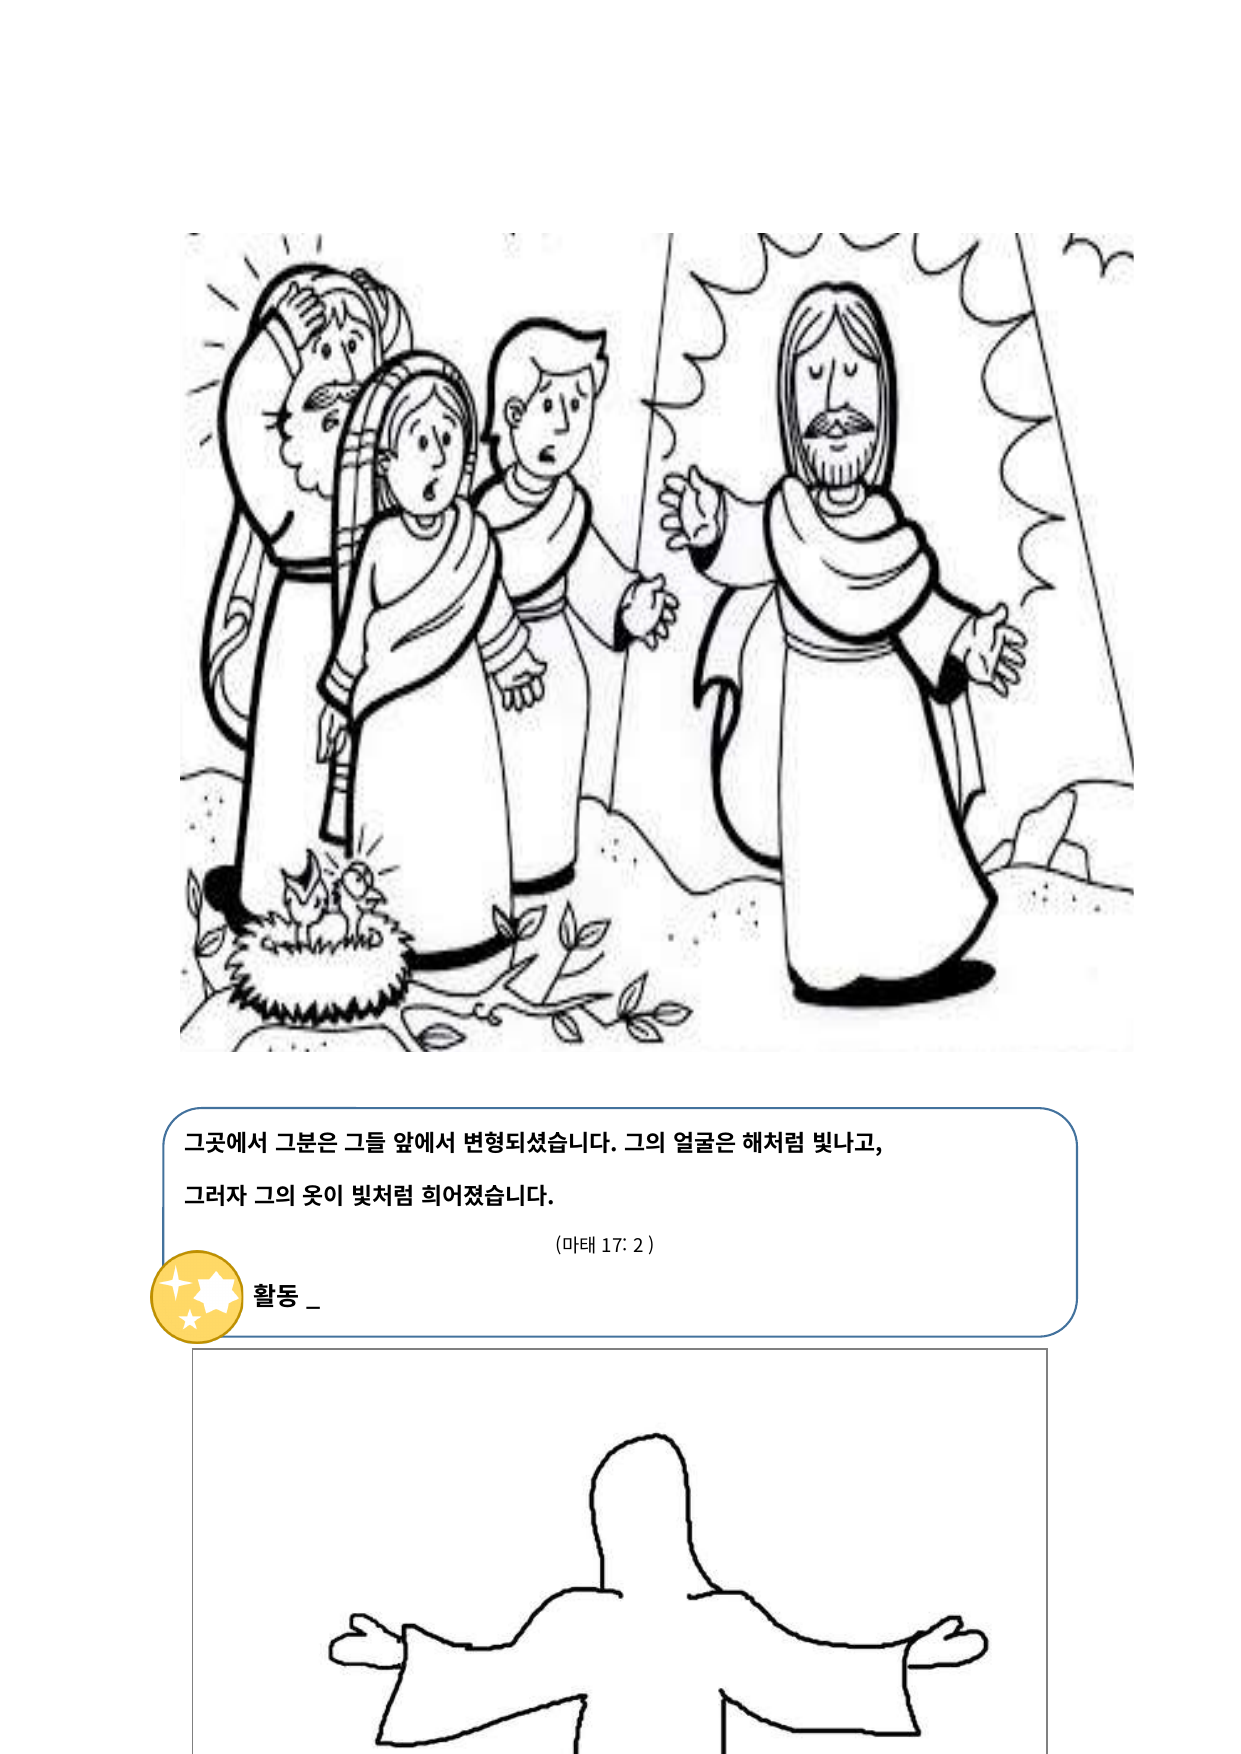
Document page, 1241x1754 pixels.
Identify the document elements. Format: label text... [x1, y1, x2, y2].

picture [193, 1350, 1046, 1754]
picture [180, 233, 1134, 1052]
picture [150, 1250, 244, 1344]
text (마태 17: 2 ) [150, 1230, 1090, 1257]
text 그곳에서 그분은 그들 앞에서 변형되셨습니다. 그의 얼굴은 해처럼 빛나고, [150, 1125, 1090, 1158]
text 그러자 그의 옷이 빛처럼 희어졌습니다. [150, 1178, 1090, 1211]
text 활동 _ [244, 1277, 1090, 1313]
